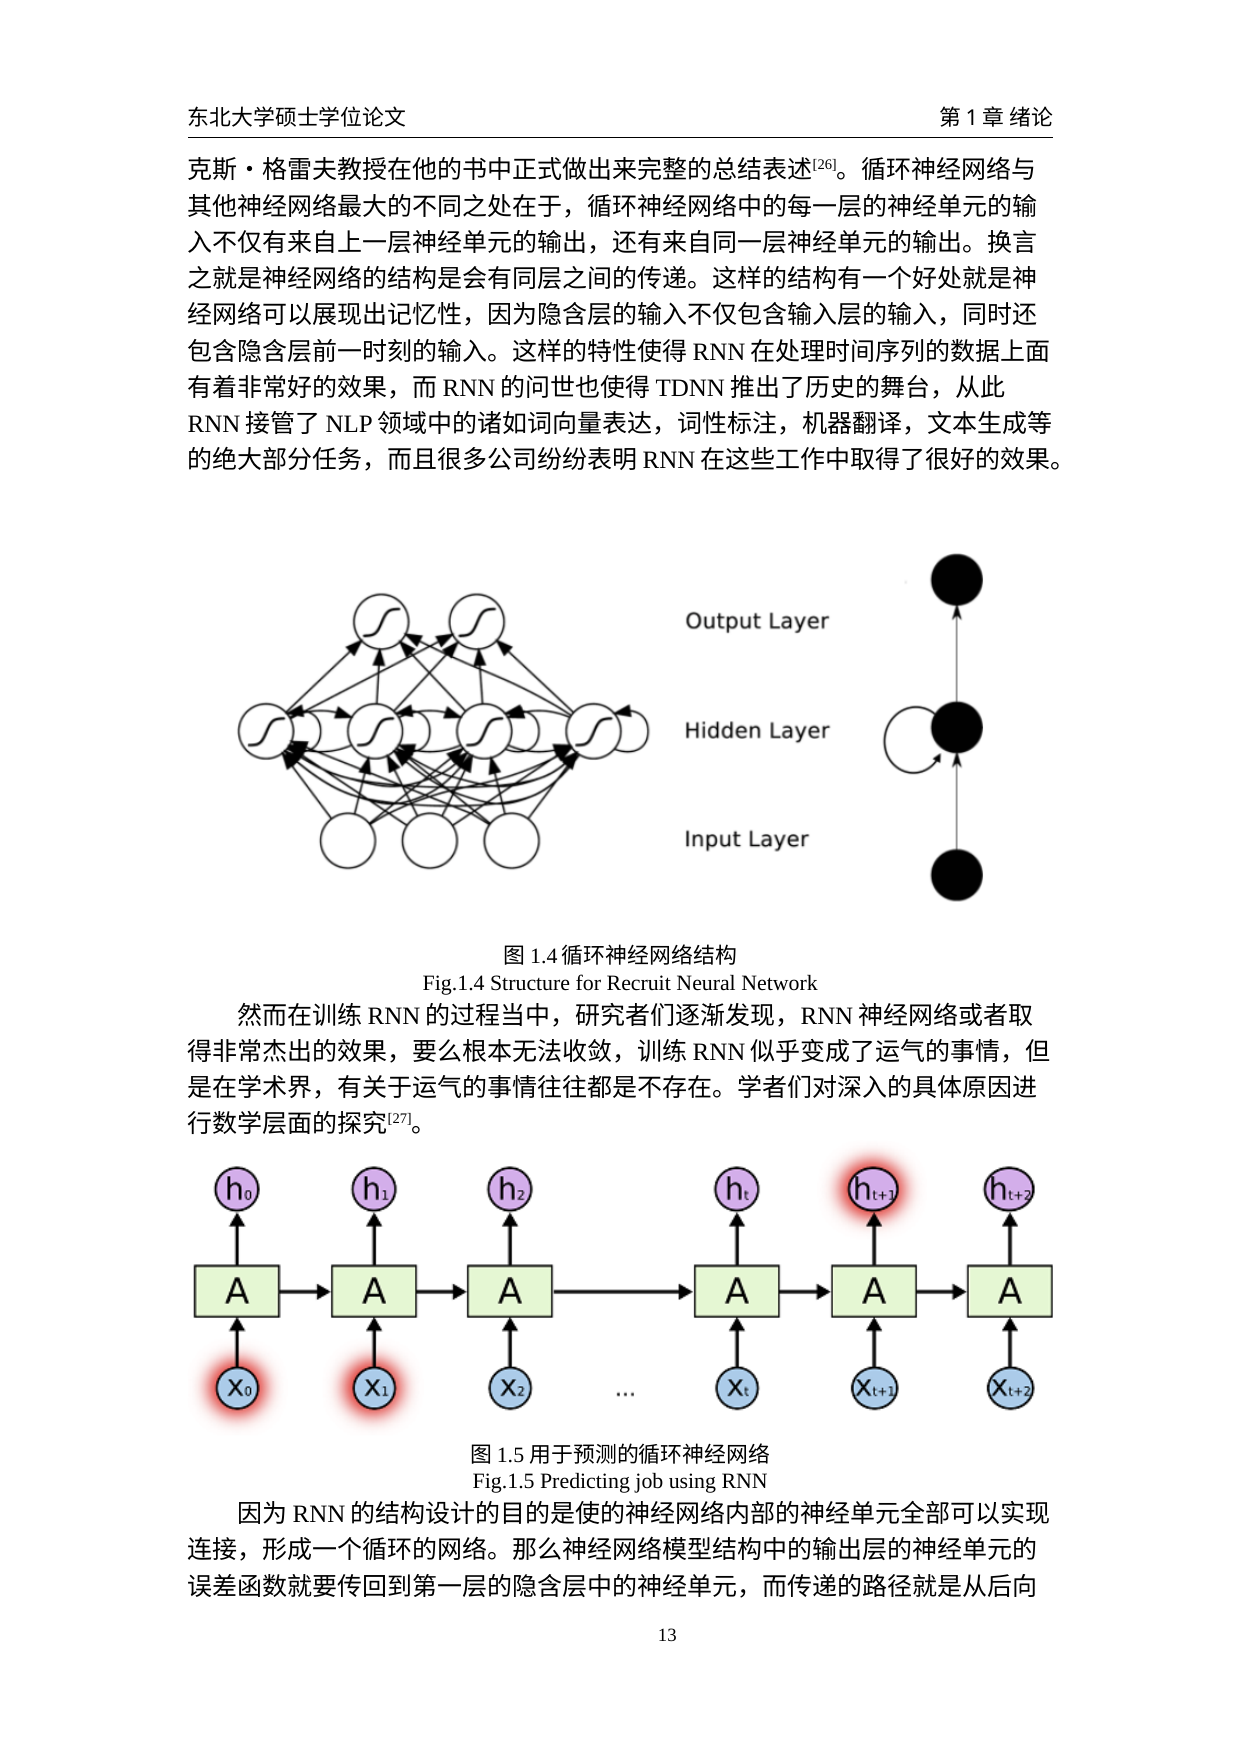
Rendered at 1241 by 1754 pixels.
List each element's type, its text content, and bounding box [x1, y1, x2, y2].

text 图1.5 用于预测的循环神经网络 [187, 1437, 1053, 1468]
text Fig.1.5 Predicting job using RNN [187, 1468, 1053, 1494]
picture [187, 1140, 1053, 1437]
picture [210, 505, 1030, 939]
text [187, 1494, 1053, 1602]
text Fig.1.4 Structure for Recruit Neural Network [187, 970, 1053, 995]
text 图1.4循环神经网络结构 [187, 938, 1053, 970]
text 然而在训练RNN的过程当中，研究者们逐渐发现，RNN神经网络或者取得非常杰出的效果，要么根本无法收敛，训练RNN似乎变成了运气的事情，但是在学术界，有关于运气的事情往往都是不存在。学者们对深入的具体原因进行数学层面的探究[27]。 [187, 995, 1053, 1140]
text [187, 150, 1053, 476]
